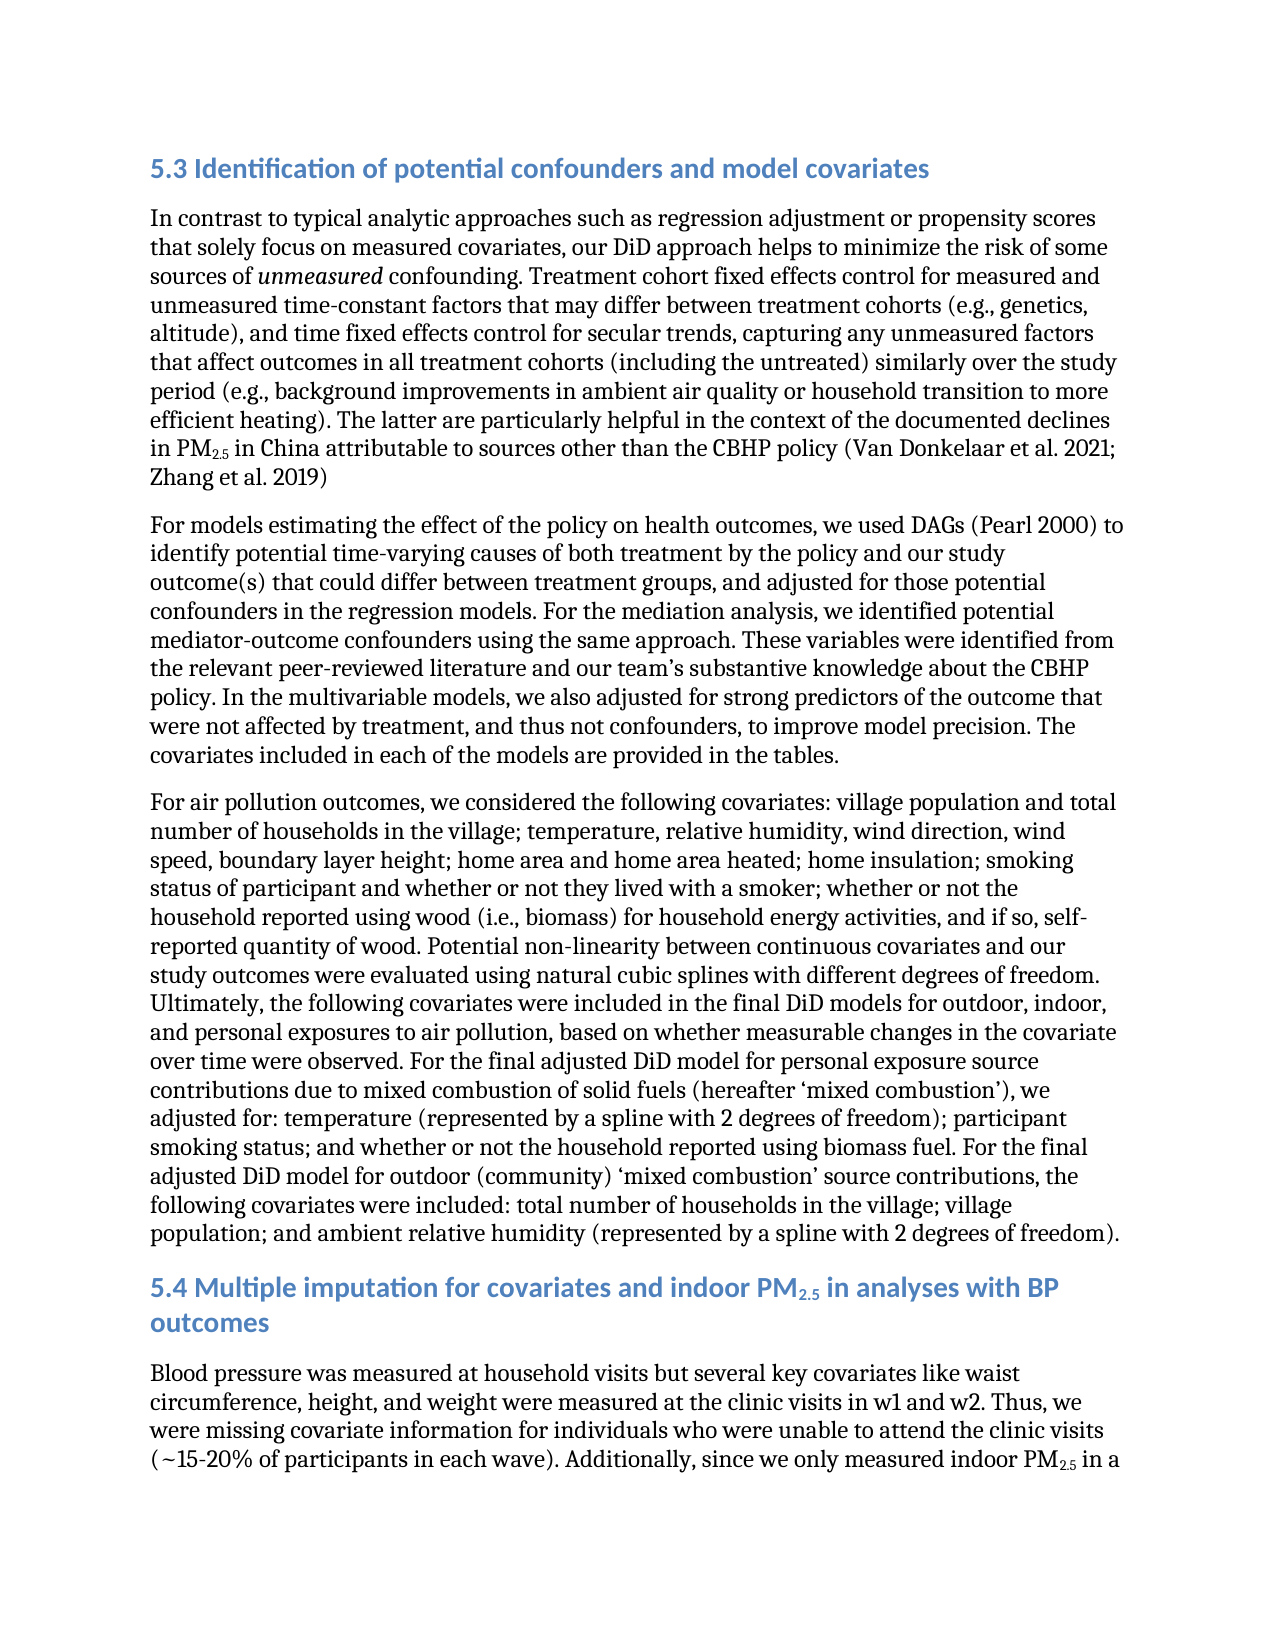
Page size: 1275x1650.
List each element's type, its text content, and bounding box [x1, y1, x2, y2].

text For air pollution outcomes, we considered the following covariates: village population and total number of households in the village; temperature, relative humidity, wind direction, wind speed, boundary layer height; home area and home area heated; home insulation; smoking status of participant and whether or not they lived with a smoker; whether or not the household reported using wood (i.e., biomass) for household energy activities, and if so, self-reported quantity of wood. Potential non-linearity between continuous covariates and our study outcomes were evaluated using natural cubic splines with different degrees of freedom. Ultimately, the following covariates were included in the final DiD models for outdoor, indoor, and personal exposures to air pollution, based on whether measurable changes in the covariate over time were observed. For the final adjusted DiD model for personal exposure source contributions due to mixed combustion of solid fuels (hereafter ‘mixed combustion’), we adjusted for: temperature (represented by a spline with 2 degrees of freedom); participant smoking status; and whether or not the household reported using biomass fuel. For the final adjusted DiD model for outdoor (community) ‘mixed combustion’ source contributions, the following covariates were included: total number of households in the village; village population; and ambient relative humidity (represented by a spline with 2 degrees of freedom). [150, 788, 1125, 1248]
subtitle 5.3 Identification of potential confounders and model covariates [150, 150, 1125, 186]
subtitle 5.4 Multiple imputation for covariates and indoor PM2.5 in analyses with BP outcomes [150, 1269, 1125, 1340]
text For models estimating the effect of the policy on health outcomes, we used DAGs (Pearl 2000) to identify potential time-varying causes of both treatment by the policy and our study outcome(s) that could differ between treatment groups, and adjusted for those potential confounders in the regression models. For the mediation analysis, we identified potential mediator-outcome confounders using the same approach. These variables were identified from the relevant peer-reviewed literature and our team’s substantive knowledge about the CBHP policy. In the multivariable models, we also adjusted for strong predictors of the outcome that were not affected by treatment, and thus not confounders, to improve model precision. The covariates included in each of the models are provided in the tables. [150, 511, 1125, 769]
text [150, 1359, 1125, 1474]
text In contrast to typical analytic approaches such as regression adjustment or propensity scores that solely focus on measured covariates, our DiD approach helps to minimize the risk of some sources of unmeasured confounding. Treatment cohort fixed effects control for measured and unmeasured time-constant factors that may differ between treatment cohorts (e.g., genetics, altitude), and time fixed effects control for secular trends, capturing any unmeasured factors that affect outcomes in all treatment cohorts (including the untreated) similarly over the study period (e.g., background improvements in ambient air quality or household transition to more efficient heating). The latter are particularly helpful in the context of the documented declines in PM2.5 in China attributable to sources other than the CBHP policy (Van Donkelaar et al. 2021; Zhang et al. 2019) [150, 204, 1125, 492]
